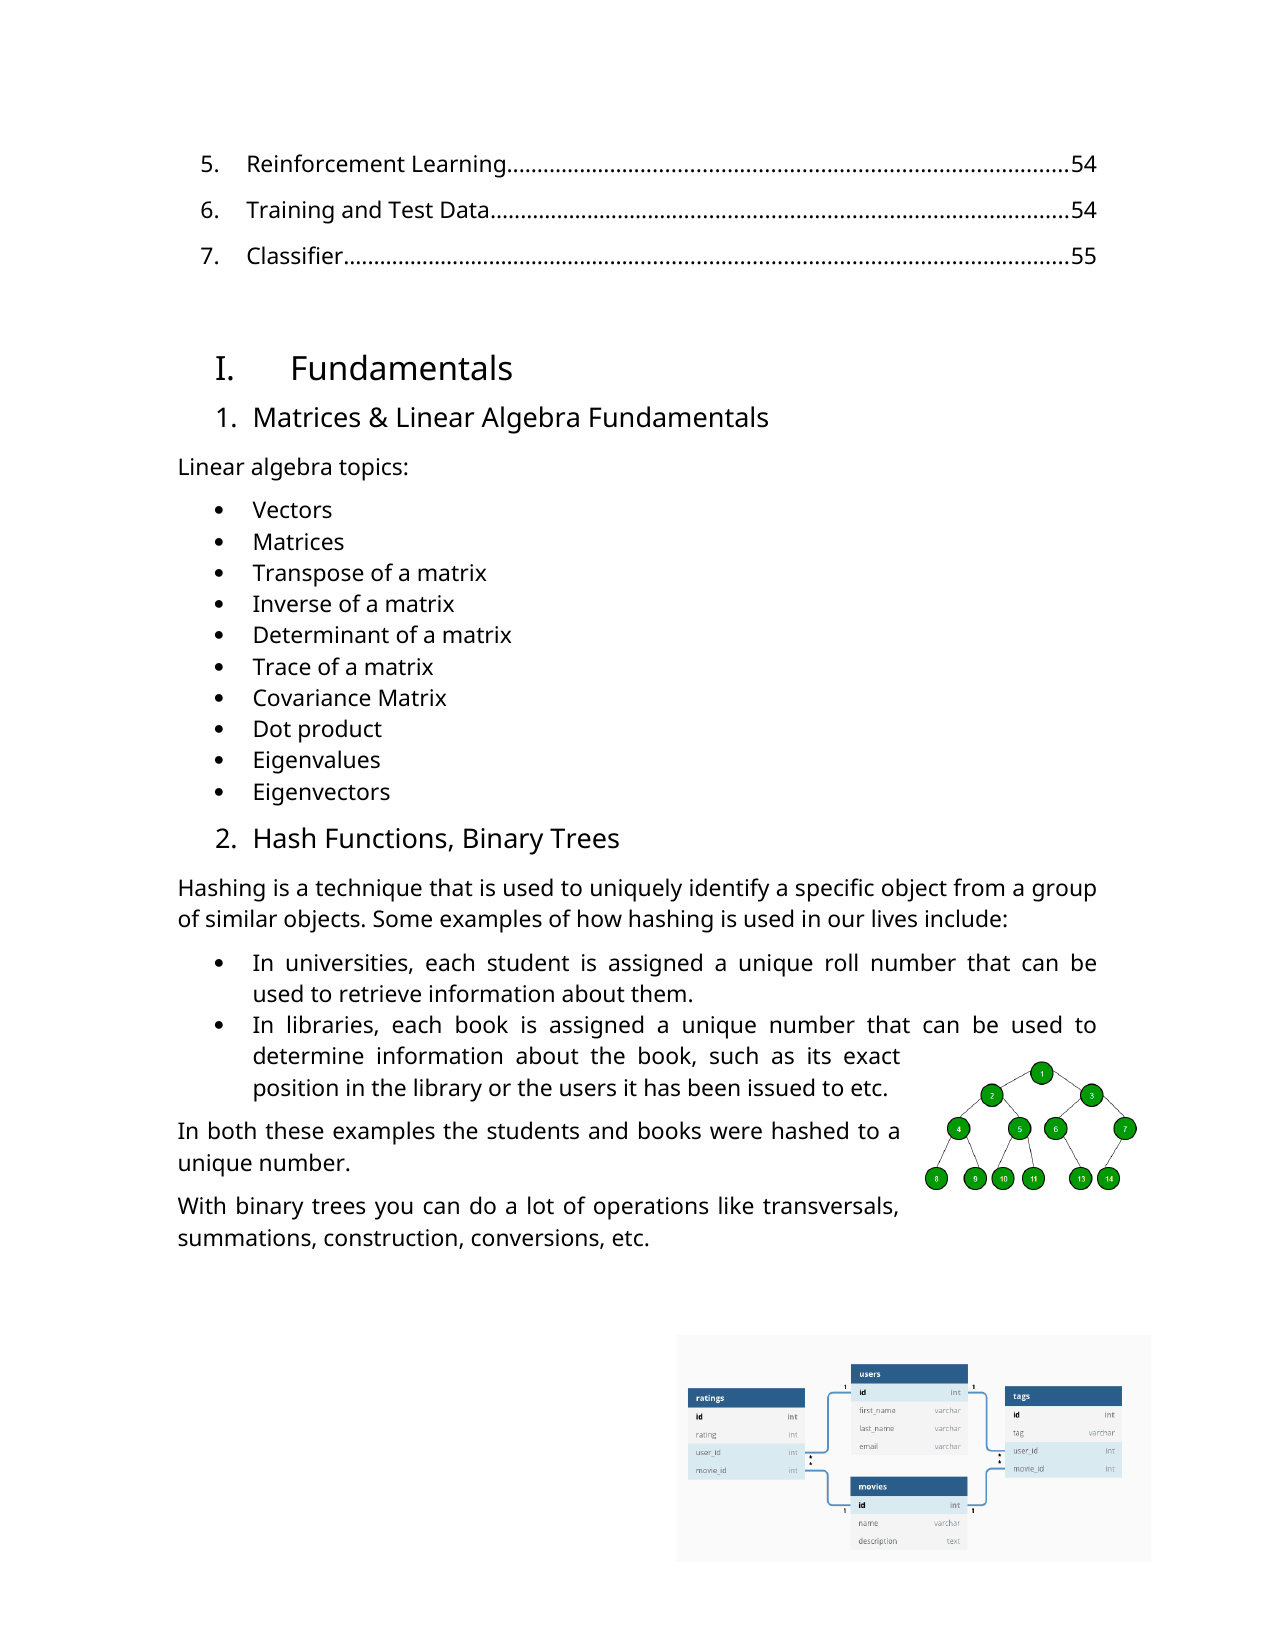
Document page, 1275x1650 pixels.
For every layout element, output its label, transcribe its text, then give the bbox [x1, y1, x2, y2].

subtitle Fundamentals [215, 345, 1098, 391]
picture [919, 1049, 1152, 1223]
list Matrices [215, 526, 1098, 557]
list Eigenvectors [215, 776, 1098, 807]
list Determinant of a matrix [215, 619, 1098, 651]
picture [676, 1335, 1152, 1562]
list Transpose of a matrix [215, 557, 1098, 588]
list Inverse of a matrix [215, 588, 1098, 619]
text In both these examples the students and books were hashed to a unique number. [177, 1115, 919, 1178]
list In universities, each student is assigned a unique roll number that can be used to retrieve information about them. [215, 947, 1098, 1009]
list Trace of a matrix [215, 651, 1098, 682]
list Eigenvalues [215, 744, 1098, 776]
text With binary trees you can do a lot of operations like transversals, summations, construction, conversions, etc. [177, 1190, 1098, 1253]
text Hashing is a technique that is used to uniquely identify a specific object from a group of similar objects. Some examples of how hashing is used in our lives include: [177, 872, 1098, 934]
list Dot product [215, 713, 1098, 744]
text Linear algebra topics: [177, 451, 1098, 482]
subtitle Matrices & Linear Algebra Fundamentals [215, 398, 1098, 435]
list In libraries, each book is assigned a unique number that can be used to determine information about the book, such as its exact position in the library or the users it has been issued to etc. [215, 1009, 1098, 1103]
subtitle Hash Functions, Binary Trees [215, 819, 1098, 856]
list Vectors [215, 494, 1098, 526]
list Covariance Matrix [215, 682, 1098, 713]
